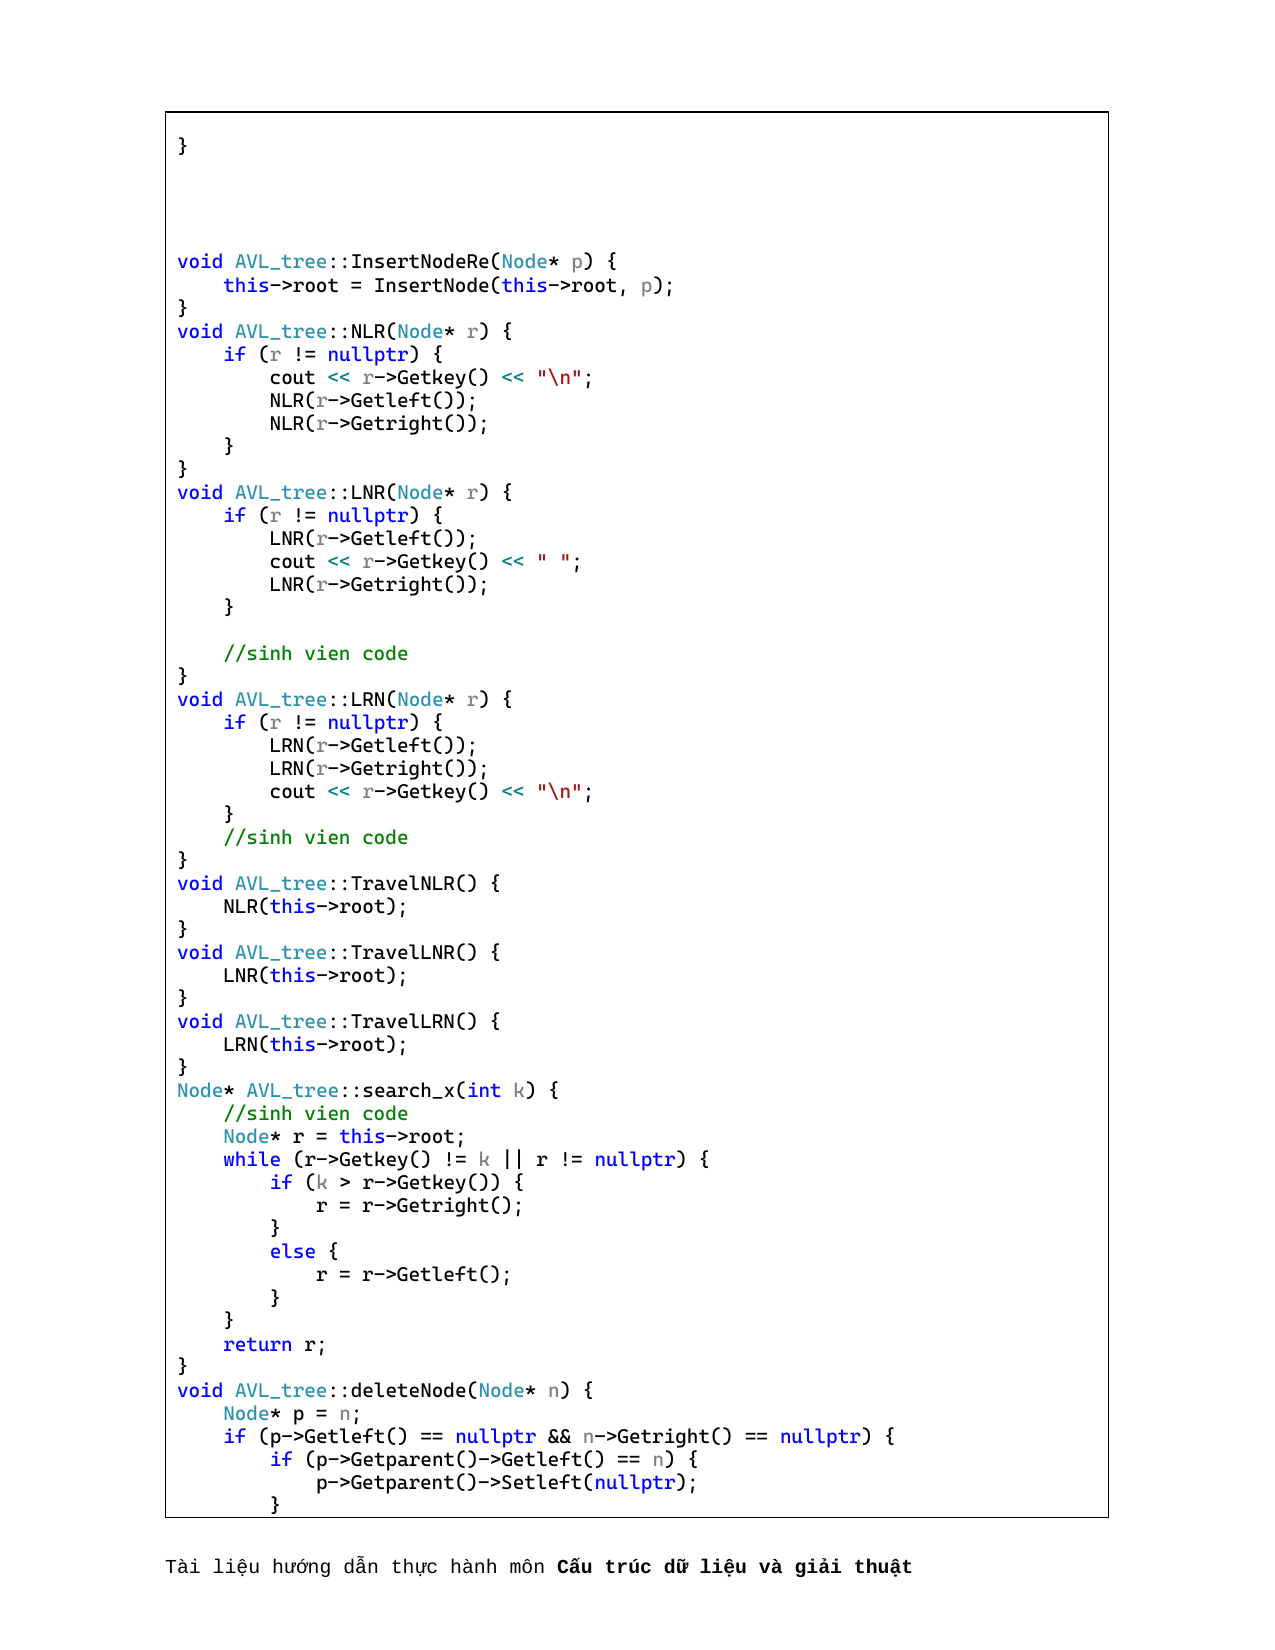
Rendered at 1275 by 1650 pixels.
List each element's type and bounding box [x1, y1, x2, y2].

table_header [166, 113, 1108, 1517]
